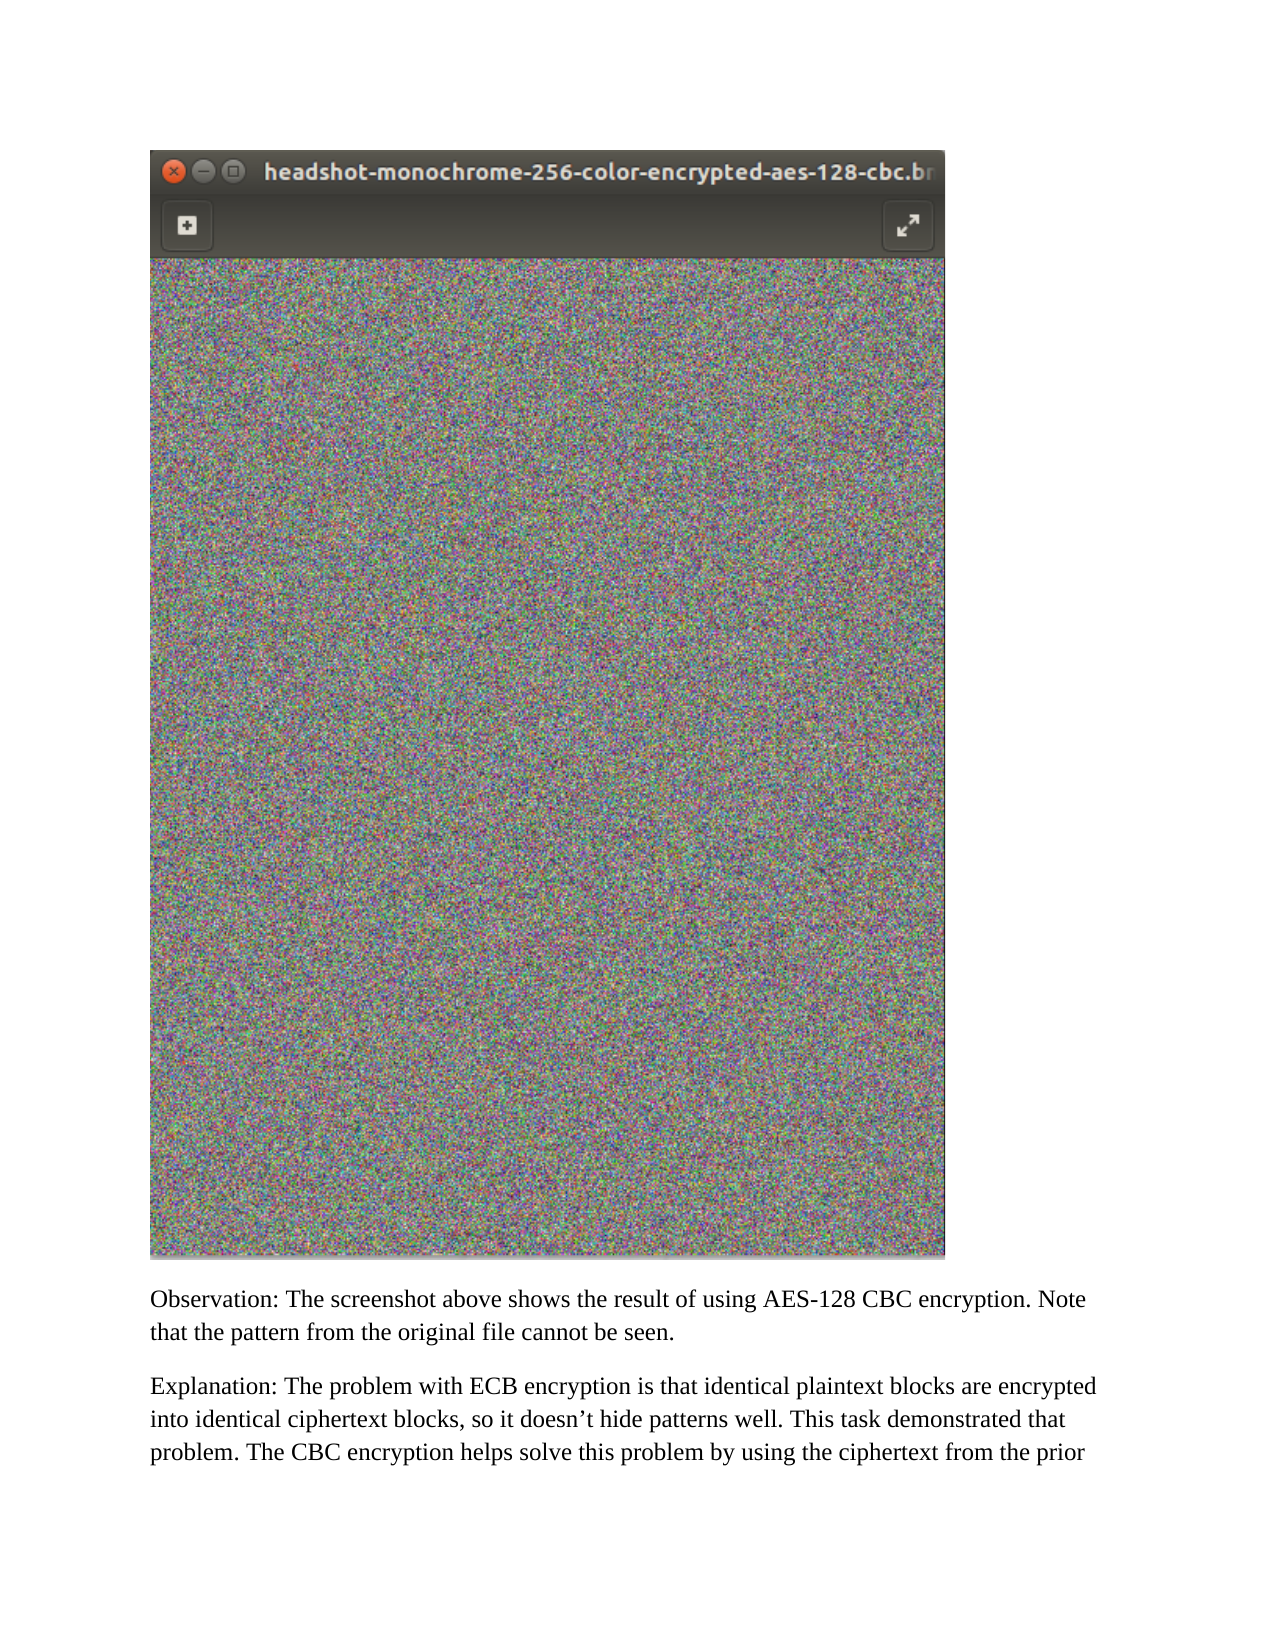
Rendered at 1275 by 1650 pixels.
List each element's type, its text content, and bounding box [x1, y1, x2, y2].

picture [150, 150, 946, 1260]
text Observation: The screenshot above shows the result of using AES-128 CBC encryption. Note that the pattern from the original file cannot be seen. [150, 1284, 1125, 1346]
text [150, 1371, 1125, 1466]
